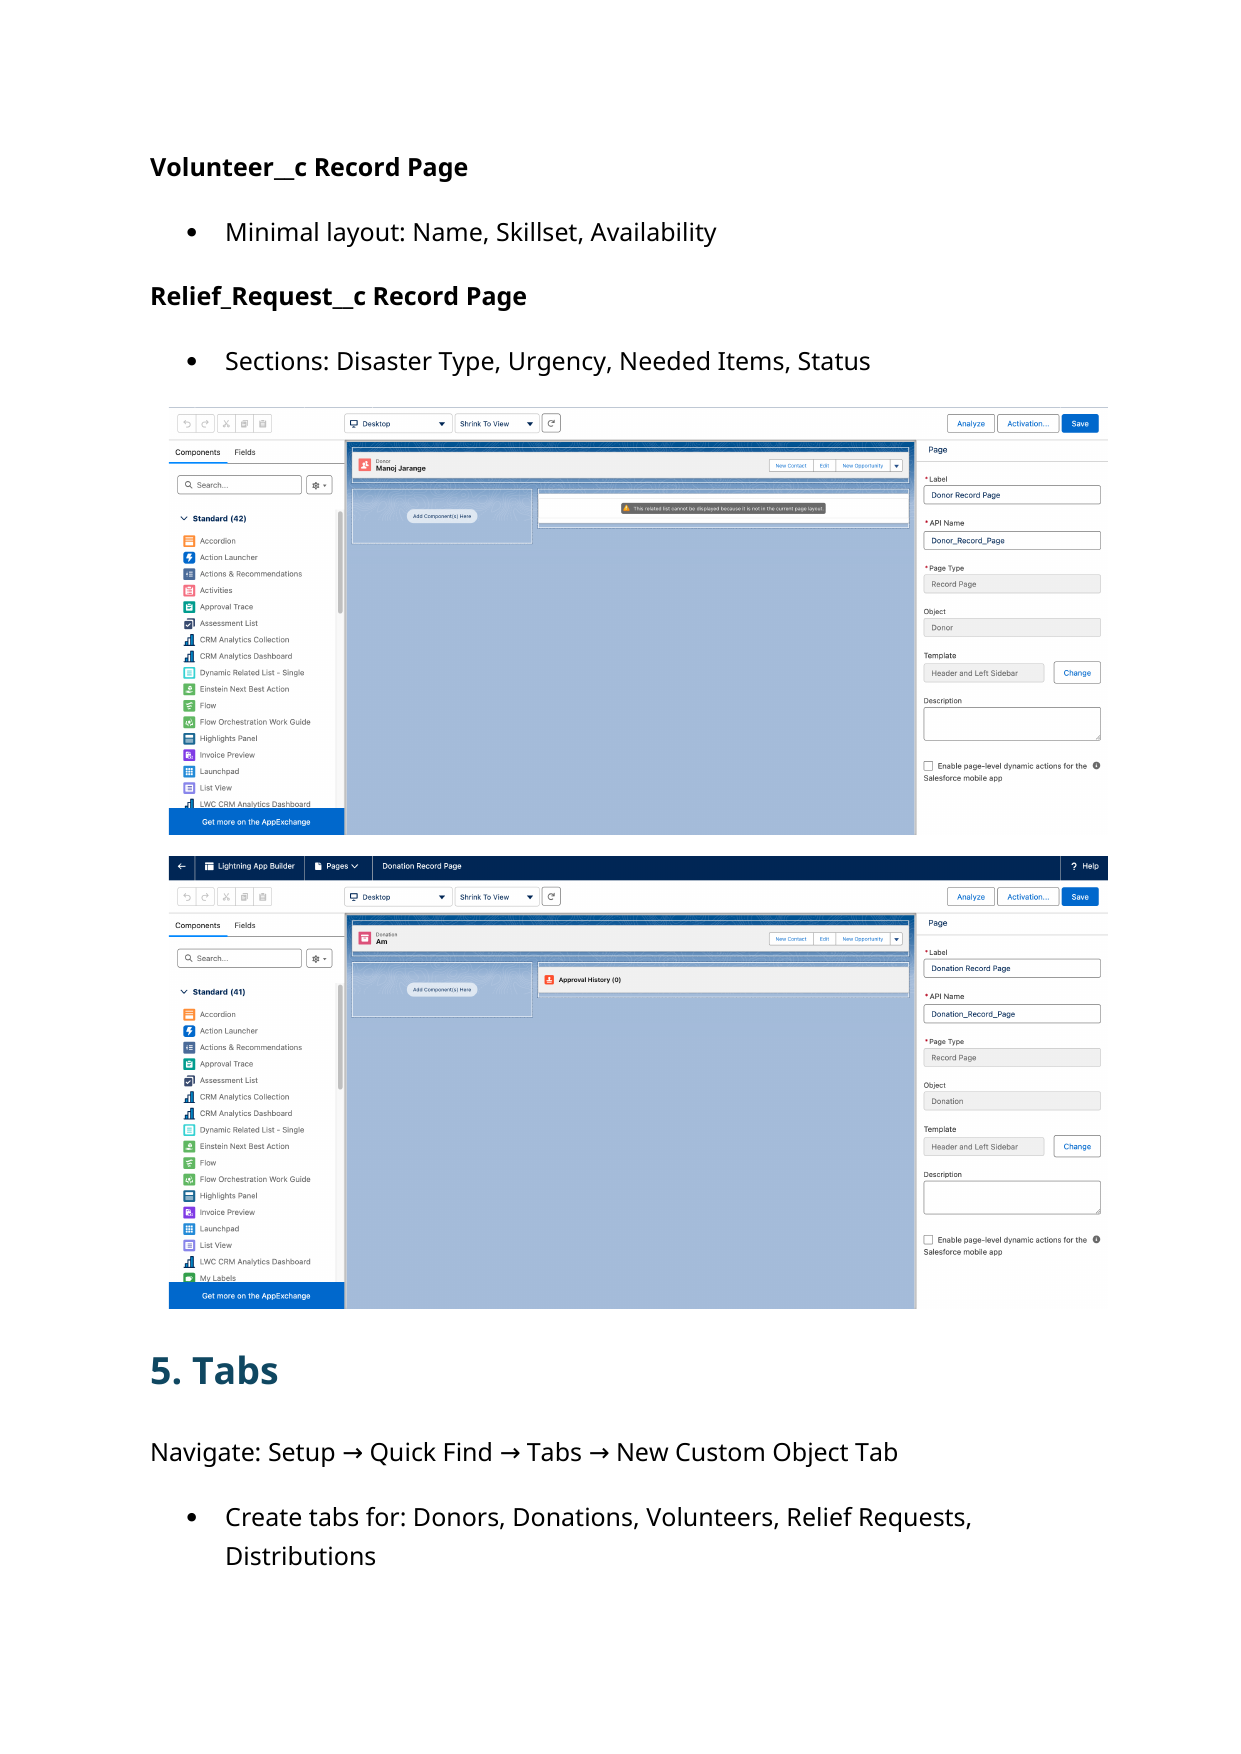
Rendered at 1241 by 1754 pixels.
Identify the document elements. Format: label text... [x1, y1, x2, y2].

text Volunteer__c Record Page [150, 150, 1090, 184]
list Create tabs for: Donors, Donations, Volunteers, Relief Requests, Distributions [187, 1499, 1090, 1573]
text Navigate: Setup → Quick Find → Tabs → New Custom Object Tab [150, 1435, 1090, 1469]
list Sections: Disaster Type, Urgency, Needed Items, Status [187, 343, 1090, 377]
text Relief_Request__c Record Page [150, 279, 1090, 313]
subtitle 5. Tabs [150, 1345, 1090, 1396]
list Minimal layout: Name, Skillset, Availability [187, 214, 1090, 248]
